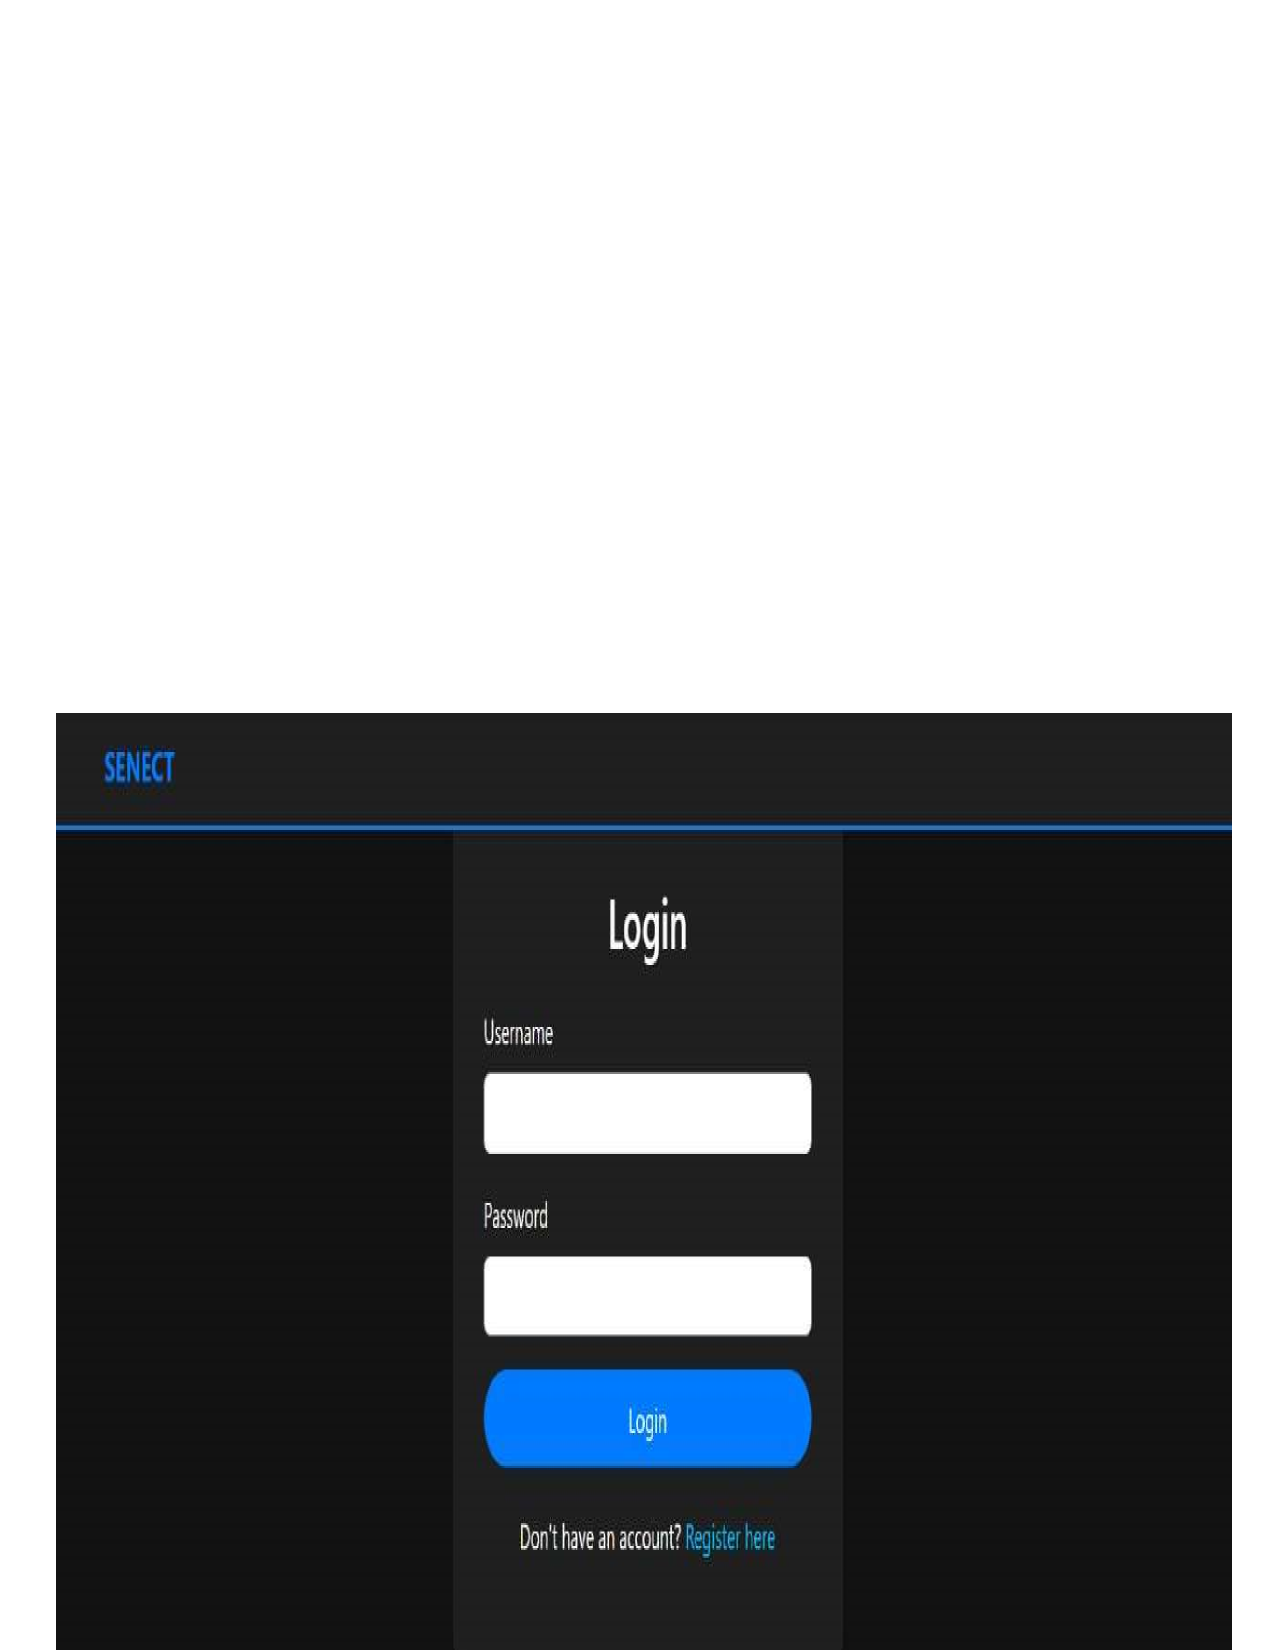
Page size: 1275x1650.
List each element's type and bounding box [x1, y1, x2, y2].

picture [55, 712, 1232, 1650]
